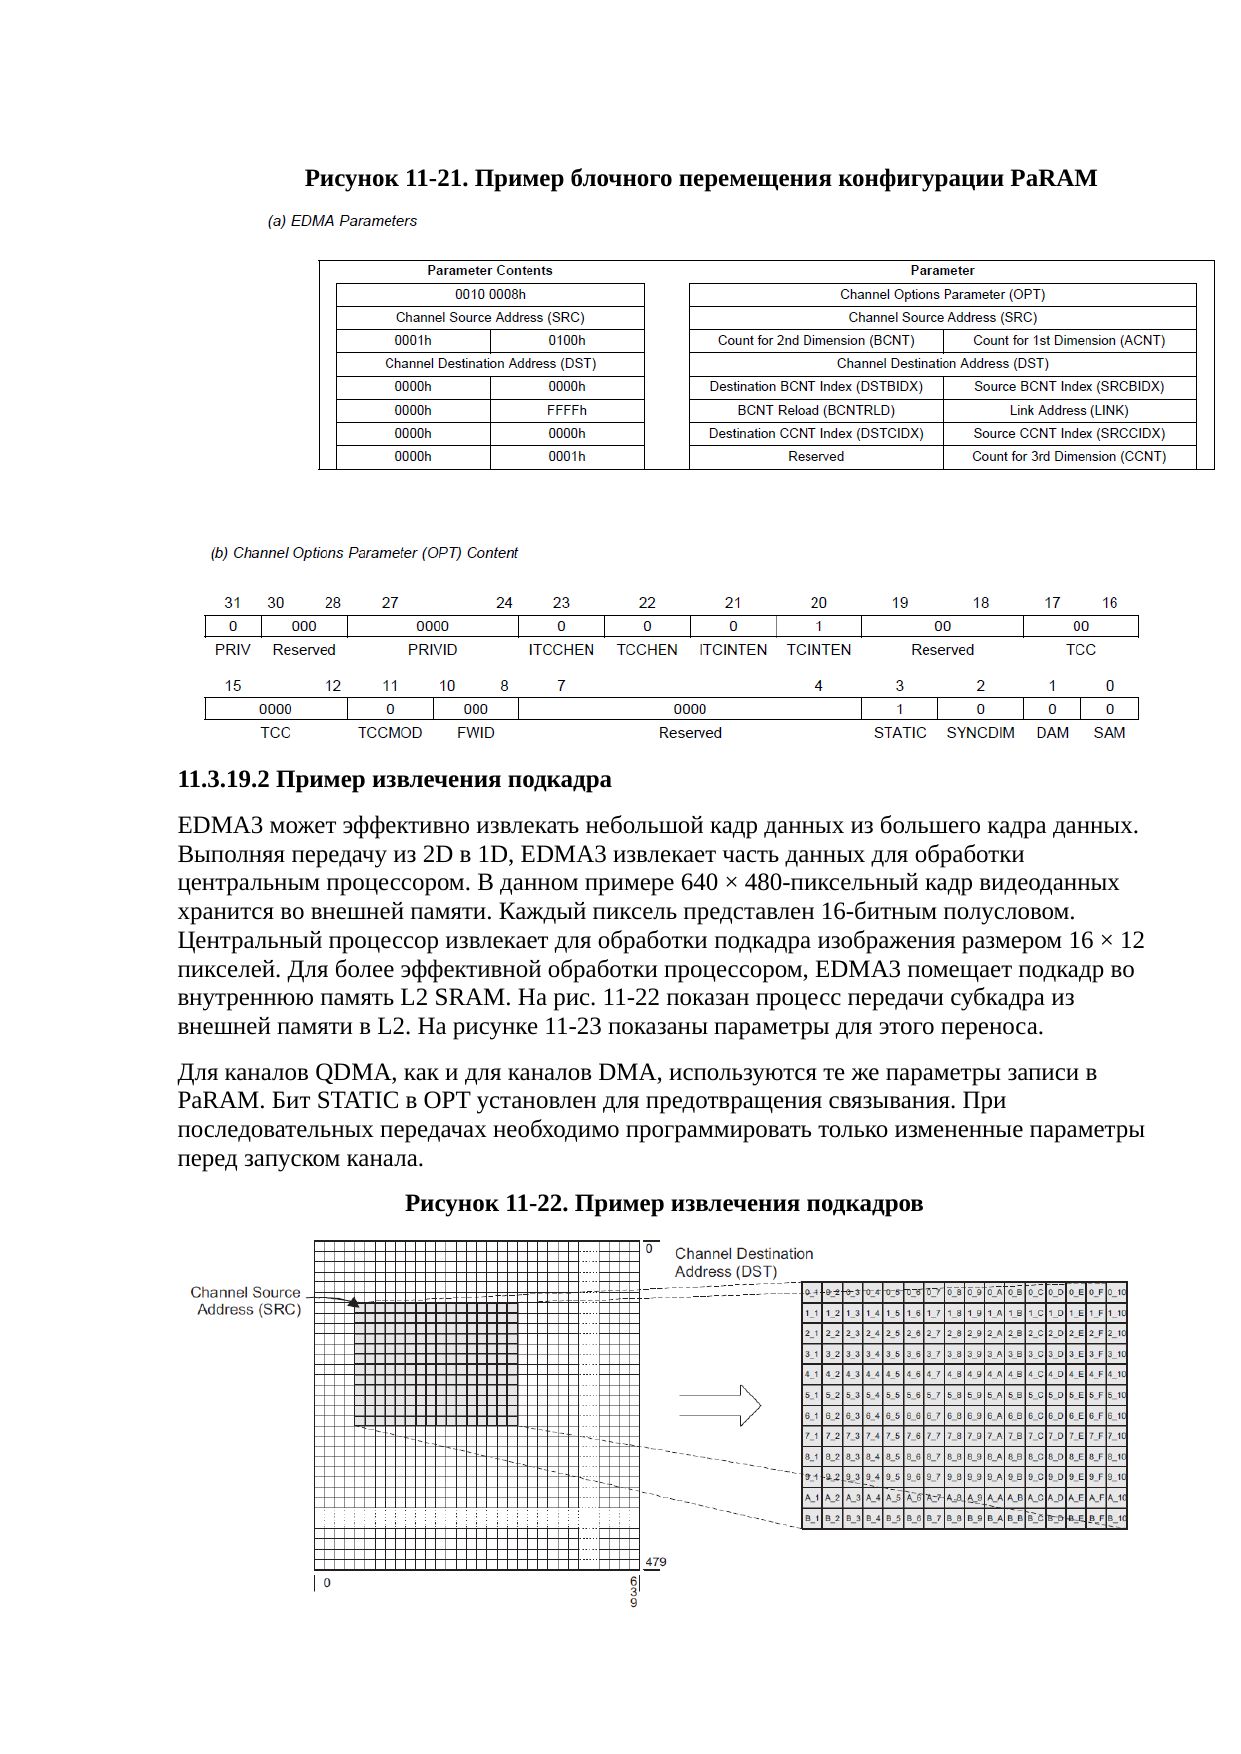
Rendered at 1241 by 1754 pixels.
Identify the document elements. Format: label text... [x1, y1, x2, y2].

text Для каналов QDMA, как и для каналов DMA, используются те же параметры записи в PaRAM. Бит STATIC в OPT установлен для предотвращения связывания. При последовательных передачах необходимо программировать только измененные параметры перед запуском канала. [177, 1057, 1152, 1172]
text Рисунок 11-22. Пример извлечения подкадров [177, 1188, 1152, 1217]
text EDMA3 может эффективно извлекать небольшой кадр данных из большего кадра данных. Выполняя передачу из 2D в 1D, EDMA3 извлекает часть данных для обработки центральным процессором. В данном примере 640 × 480-пиксельный кадр видеоданных хранится во внешней памяти. Каждый пиксель представлен 16-битным полусловом. Центральный процессор извлекает для обработки подкадра изображения размером 16 × 12 пикселей. Для более эффективной обработки процессором, EDMA3 помещает подкадр во внутреннюю память L2 SRAM. На рис. 11-22 показан процесс передачи субкадра из внешней памяти в L2. На рисунке 11-23 показаны параметры для этого переноса. [177, 810, 1152, 1040]
picture [177, 1233, 1152, 1609]
text Рисунок 11-21. Пример блочного перемещения конфигурации PaRAM [177, 163, 1152, 192]
text 11.3.19.2 Пример извлечения подкадра [177, 764, 1152, 793]
picture [177, 541, 1152, 748]
picture [251, 208, 1226, 480]
